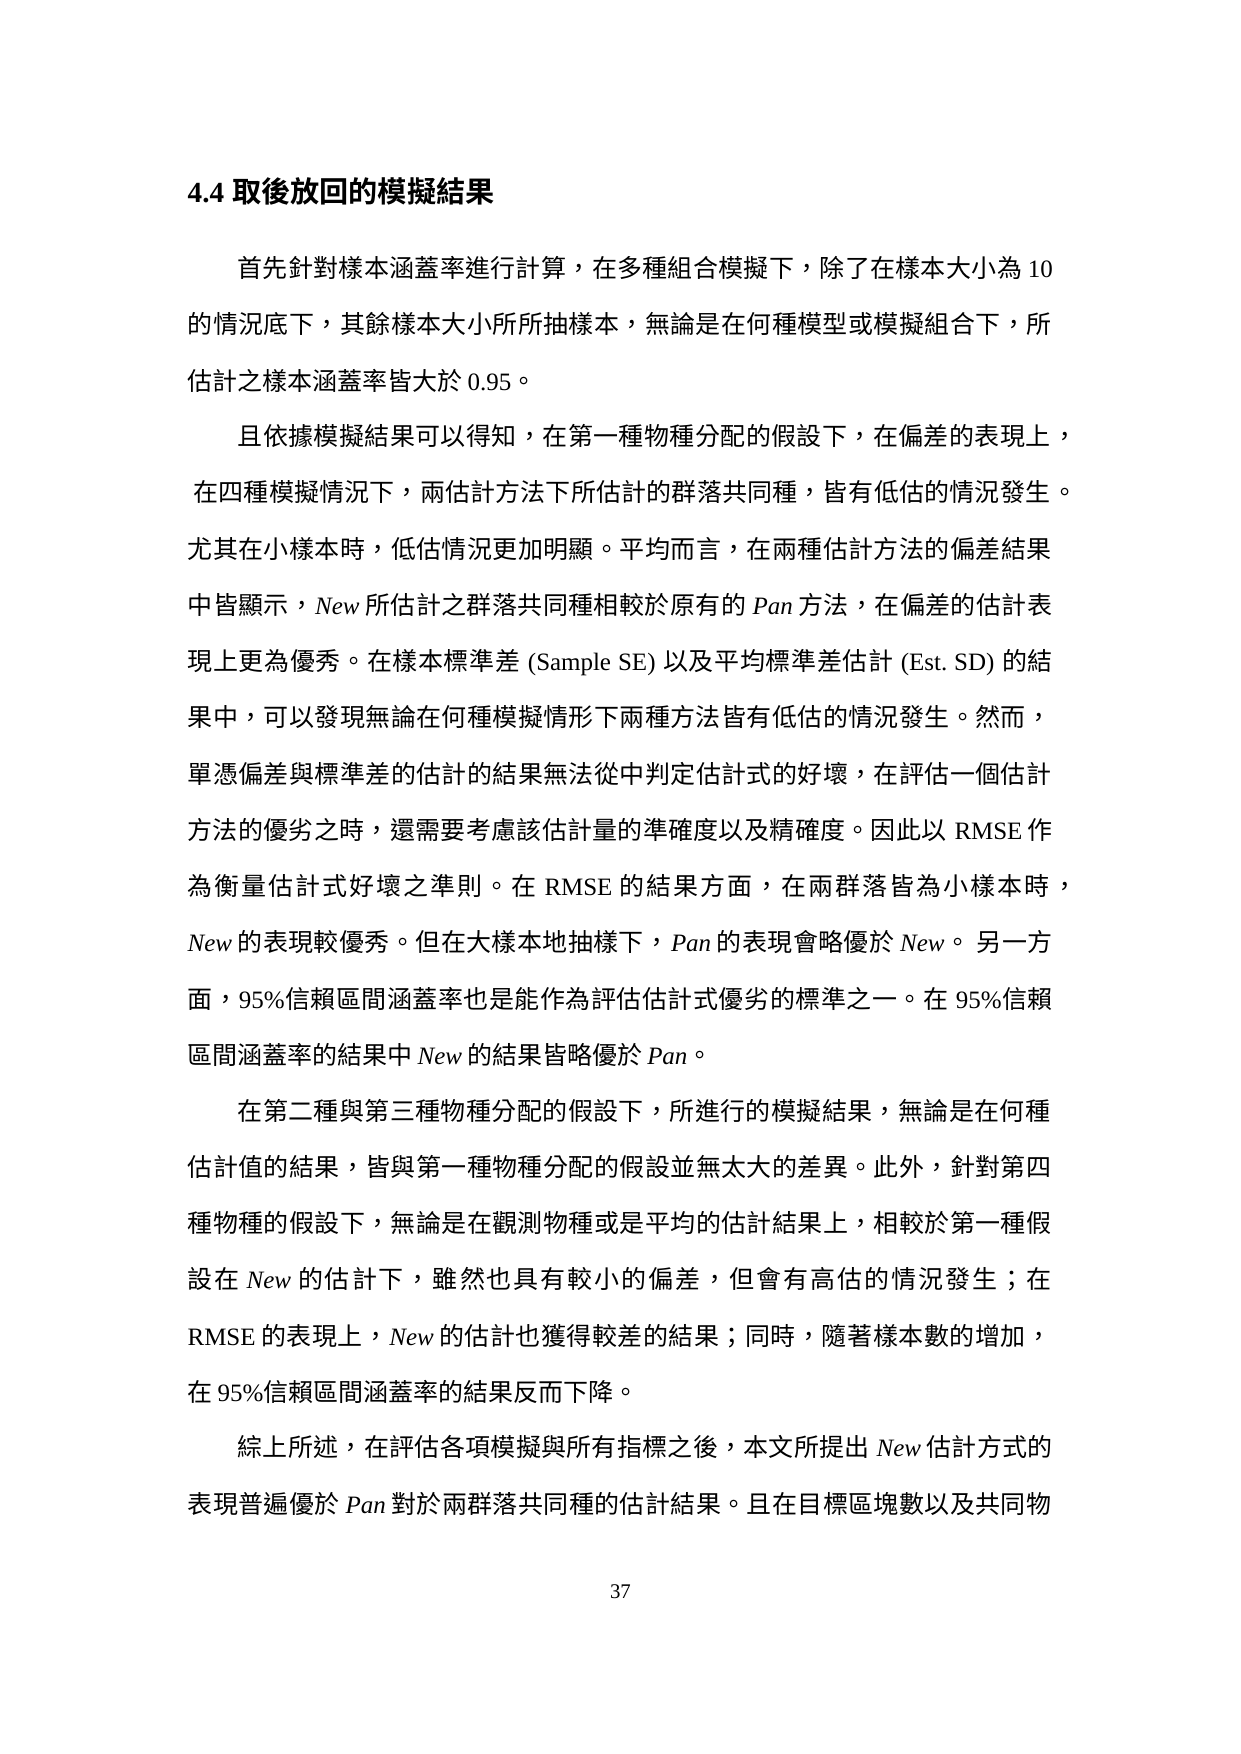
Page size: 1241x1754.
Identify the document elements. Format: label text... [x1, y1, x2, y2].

text 且依據模擬結果可以得知，在第一種物種分配的假設下，在偏差的表現上， 在四種模擬情況下，兩估計方法下所估計的群落共同種，皆有低估的情況發生。尤其在小樣本時，低估情況更加明顯。平均而言，在兩種估計方法的偏差結果中皆顯示，New所估計之群落共同種相較於原有的Pan方法，在偏差的估計表現上更為優秀。在樣本標準差 (Sample SE) 以及平均標準差估計 (Est. SD) 的結果中，可以發現無論在何種模擬情形下兩種方法皆有低估的情況發生。然而，單憑偏差與標準差的估計的結果無法從中判定估計式的好壞，在評估一個估計方法的優劣之時，還需要考慮該估計量的準確度以及精確度。因此以RMSE作為衡量估計式好壞之準則。在RMSE的結果方面，在兩群落皆為小樣本時，New的表現較優秀。但在大樣本地抽樣下，Pan的表現會略優於New。 另一方面，95%信賴區間涵蓋率也是能作為評估估計式優劣的標準之一。在95%信賴區間涵蓋率的結果中New的結果皆略優於Pan。 [187, 416, 1053, 1072]
text 在第二種與第三種物種分配的假設下，所進行的模擬結果，無論是在何種估計值的結果，皆與第一種物種分配的假設並無太大的差異。此外，針對第四種物種的假設下，無論是在觀測物種或是平均的估計結果上，相較於第一種假設在New的估計下，雖然也具有較小的偏差，但會有高估的情況發生；在RMSE的表現上，New的估計也獲得較差的結果；同時，隨著樣本數的增加，在95%信賴區間涵蓋率的結果反而下降。 [187, 1090, 1053, 1409]
text 首先針對樣本涵蓋率進行計算，在多種組合模擬下，除了在樣本大小為10的情況底下，其餘樣本大小所所抽樣本，無論是在何種模型或模擬組合下，所估計之樣本涵蓋率皆大於0.95。 [187, 248, 1053, 398]
subtitle 取後放回的模擬結果 [187, 152, 1053, 227]
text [187, 1427, 1053, 1521]
